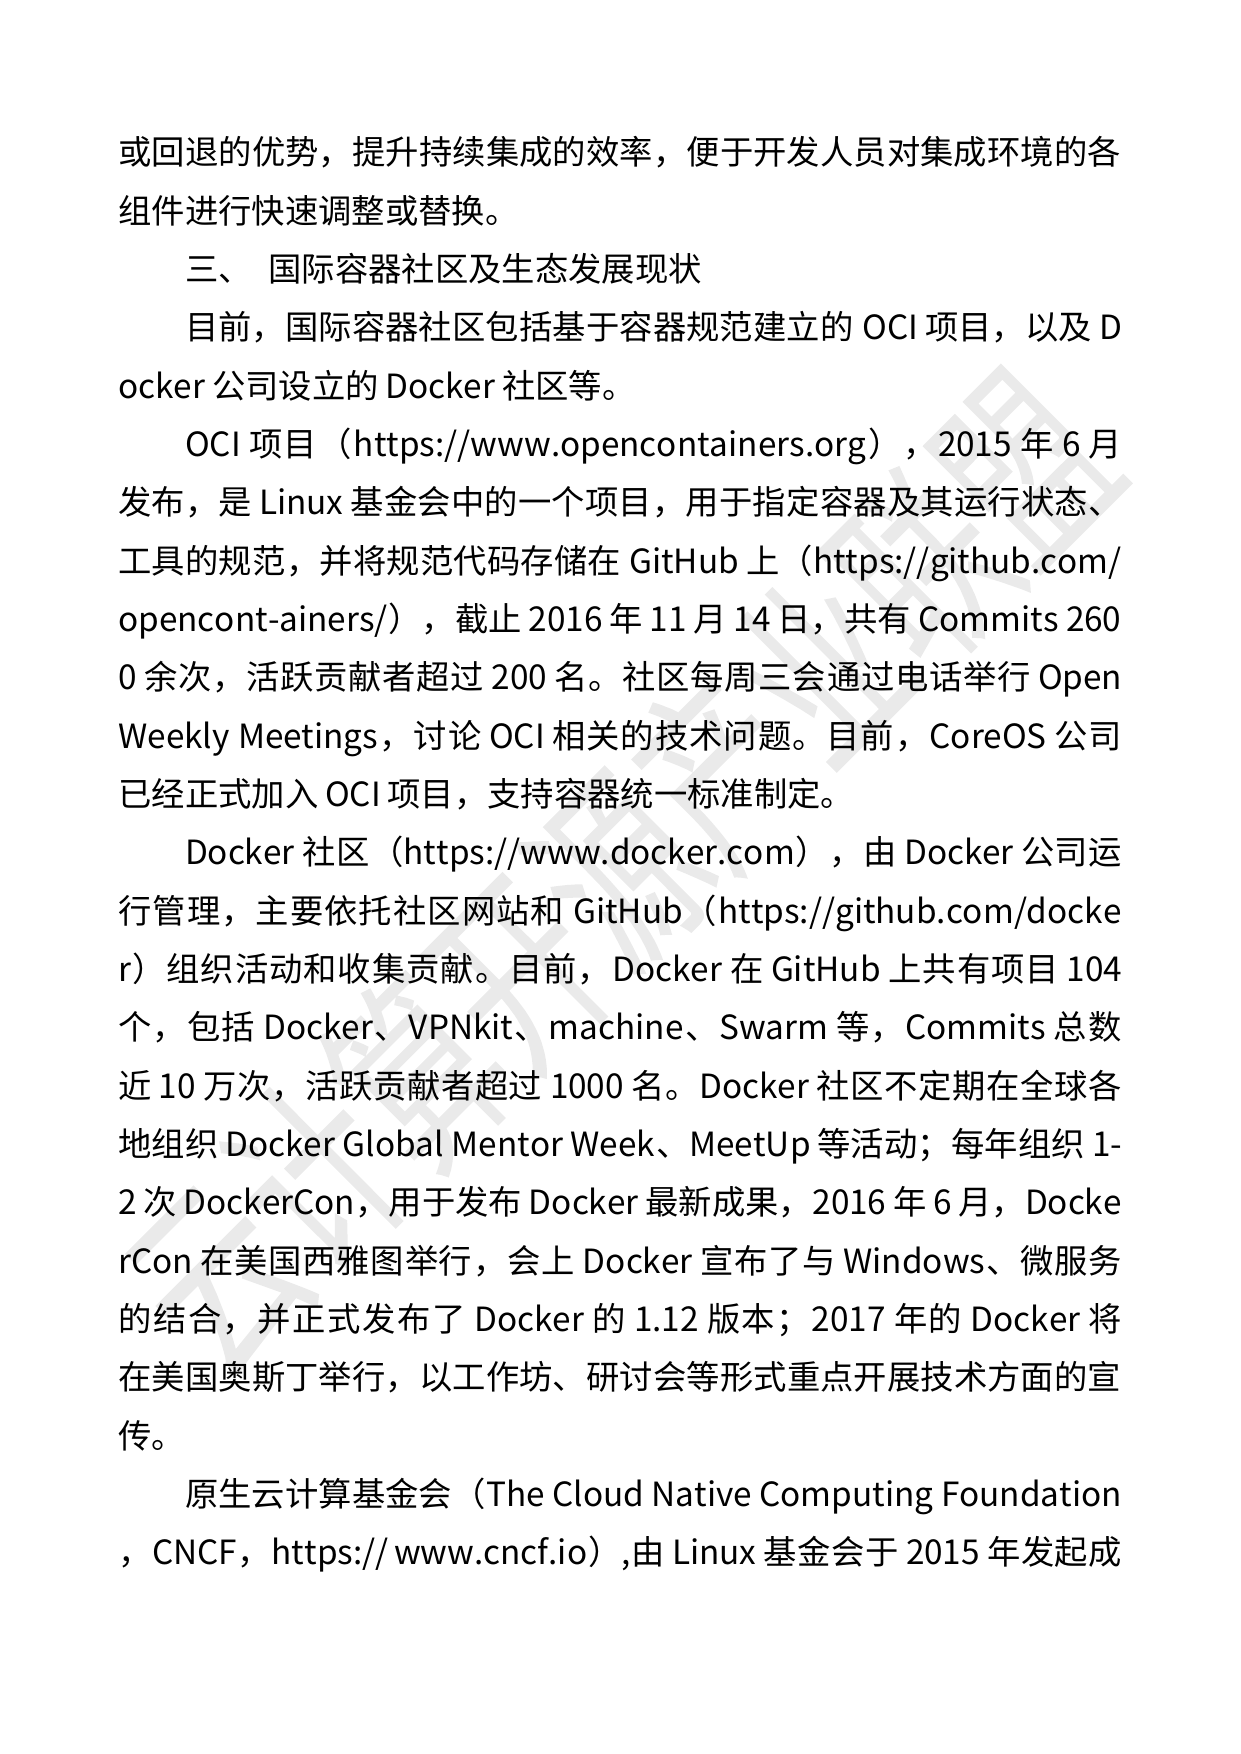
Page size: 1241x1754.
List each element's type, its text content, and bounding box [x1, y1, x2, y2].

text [118, 1460, 1122, 1576]
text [118, 118, 1122, 235]
text 目前，国际容器社区包括基于容器规范建立的OCI项目，以及Docker公司设立的Docker社区等。 [118, 293, 1122, 410]
list 国际容器社区及生态发展现状 [118, 235, 1122, 293]
text OCI项目（https://www.opencontainers.org），2015年6月发布，是Linux基金会中的一个项目，用于指定容器及其运行状态、工具的规范，并将规范代码存储在GitHub上（https://github.com/opencont-ainers/），截止2016年11月14日，共有Commits 2600余次，活跃贡献者超过200名。社区每周三会通过电话举行Open Weekly Meetings，讨论OCI相关的技术问题。目前，CoreOS公司已经正式加入OCI项目，支持容器统一标准制定。 [118, 410, 1122, 818]
text Docker社区（https://www.docker.com），由Docker公司运行管理，主要依托社区网站和GitHub（https://github.com/docker）组织活动和收集贡献。目前，Docker在GitHub上共有项目104个，包括Docker、VPNkit、machine、Swarm等，Commits总数近10万次，活跃贡献者超过1000名。Docker社区不定期在全球各地组织Docker Global Mentor Week、MeetUp等活动；每年组织1-2次DockerCon，用于发布Docker最新成果，2016年6月，DockerCon在美国西雅图举行，会上Docker宣布了与Windows、微服务的结合，并正式发布了Docker的1.12版本；2017年的Docker将在美国奥斯丁举行，以工作坊、研讨会等形式重点开展技术方面的宣传。 [118, 818, 1122, 1460]
